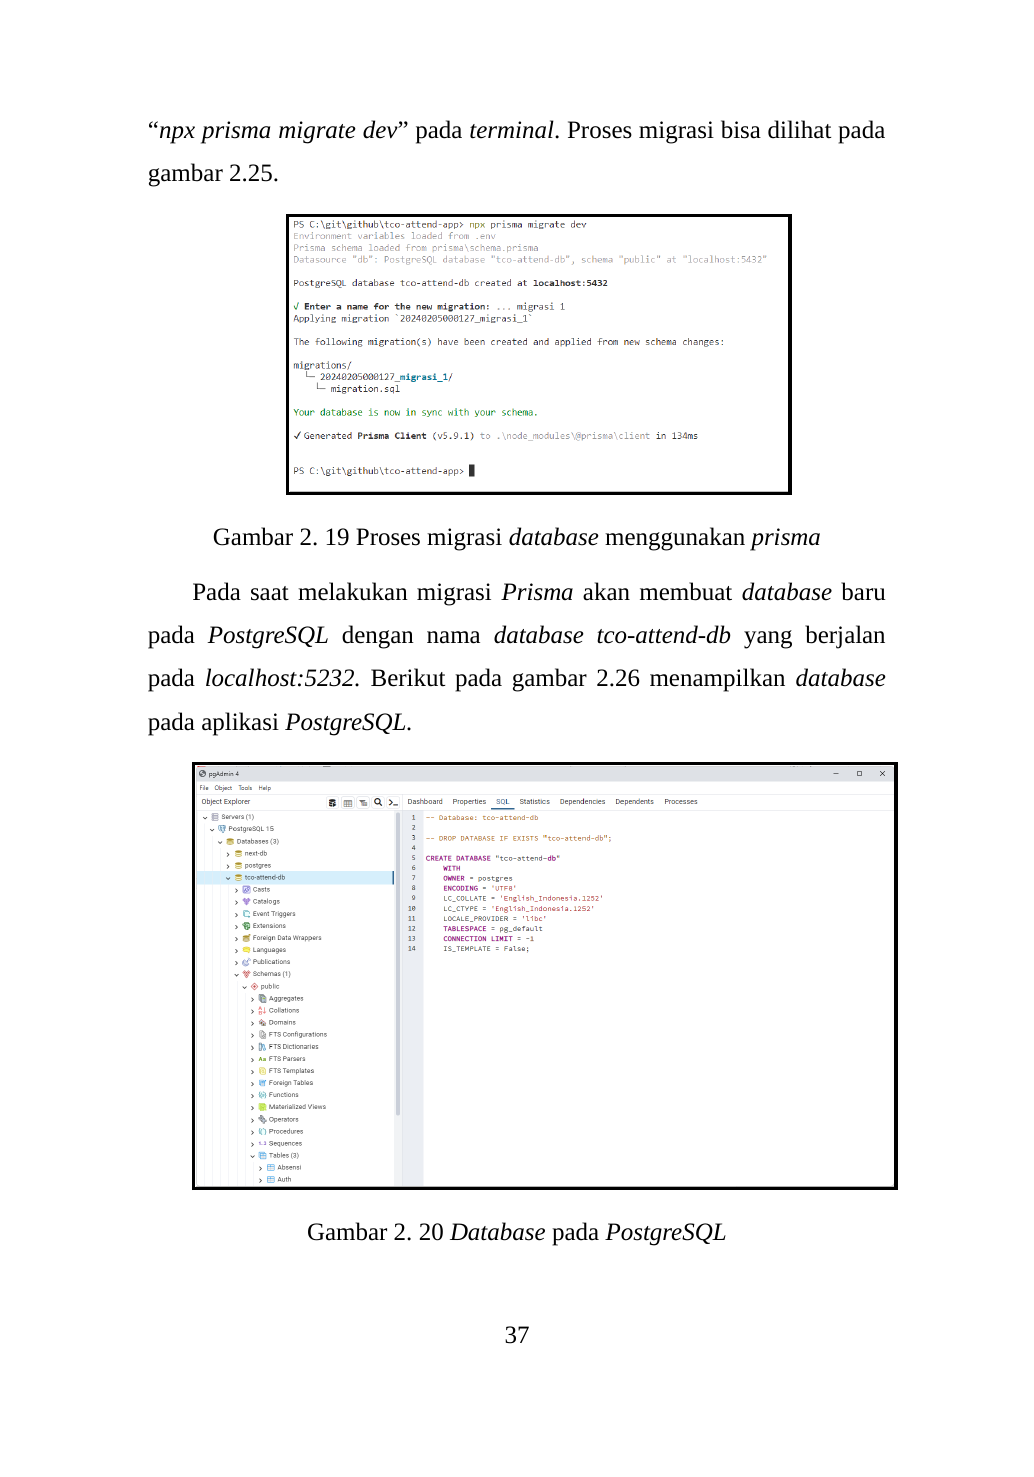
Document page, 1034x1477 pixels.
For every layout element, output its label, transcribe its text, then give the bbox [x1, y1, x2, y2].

picture [195, 765, 894, 1187]
picture [289, 217, 788, 492]
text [148, 115, 886, 187]
text Pada saat melakukan migrasi Prisma akan membuat database baru pada PostgreSQL dengan nama database tco-attend-db yang berjalan pada localhost:5232. Berikut pada gambar 2.26 menampilkan database pada aplikasi PostgreSQL. [148, 577, 886, 735]
